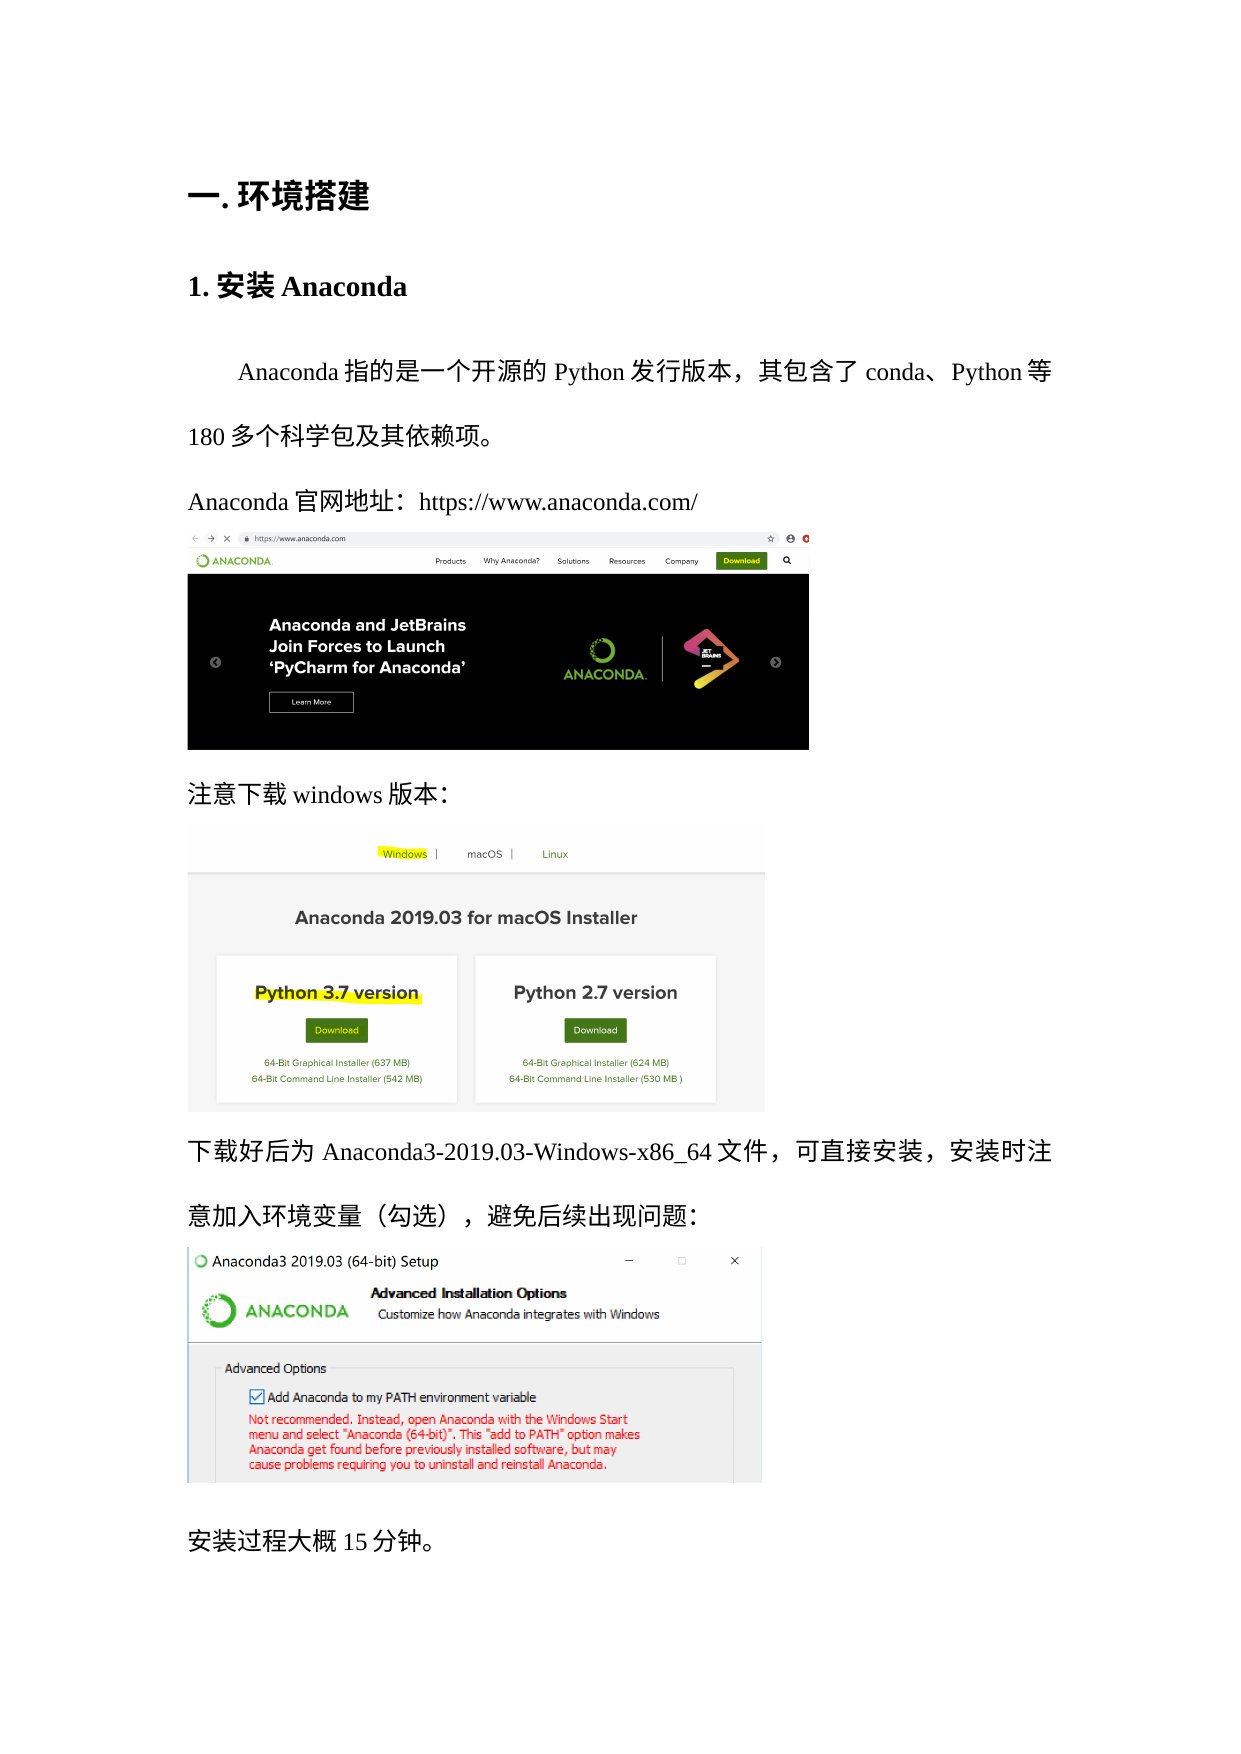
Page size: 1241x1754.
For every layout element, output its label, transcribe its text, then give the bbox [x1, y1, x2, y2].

picture [187, 1247, 762, 1483]
picture [187, 532, 810, 750]
text Anaconda官网地址：https://www.anaconda.com/ [187, 467, 1053, 532]
text 下载好后为Anaconda3-2019.03-Windows-x86_64文件，可直接安装，安装时注意加入环境变量（勾选），避免后续出现问题： [187, 1117, 1053, 1247]
subtitle 1. 安装Anaconda [187, 251, 1053, 316]
text 安装过程大概15分钟。 [187, 1507, 1053, 1572]
subtitle 一. 环境搭建 [187, 162, 1053, 227]
picture [187, 824, 765, 1112]
text 注意下载windows版本： [187, 760, 1053, 825]
list Anaconda指的是一个开源的Python发行版本，其包含了conda、Python等180多个科学包及其依赖项。 [187, 337, 1053, 467]
